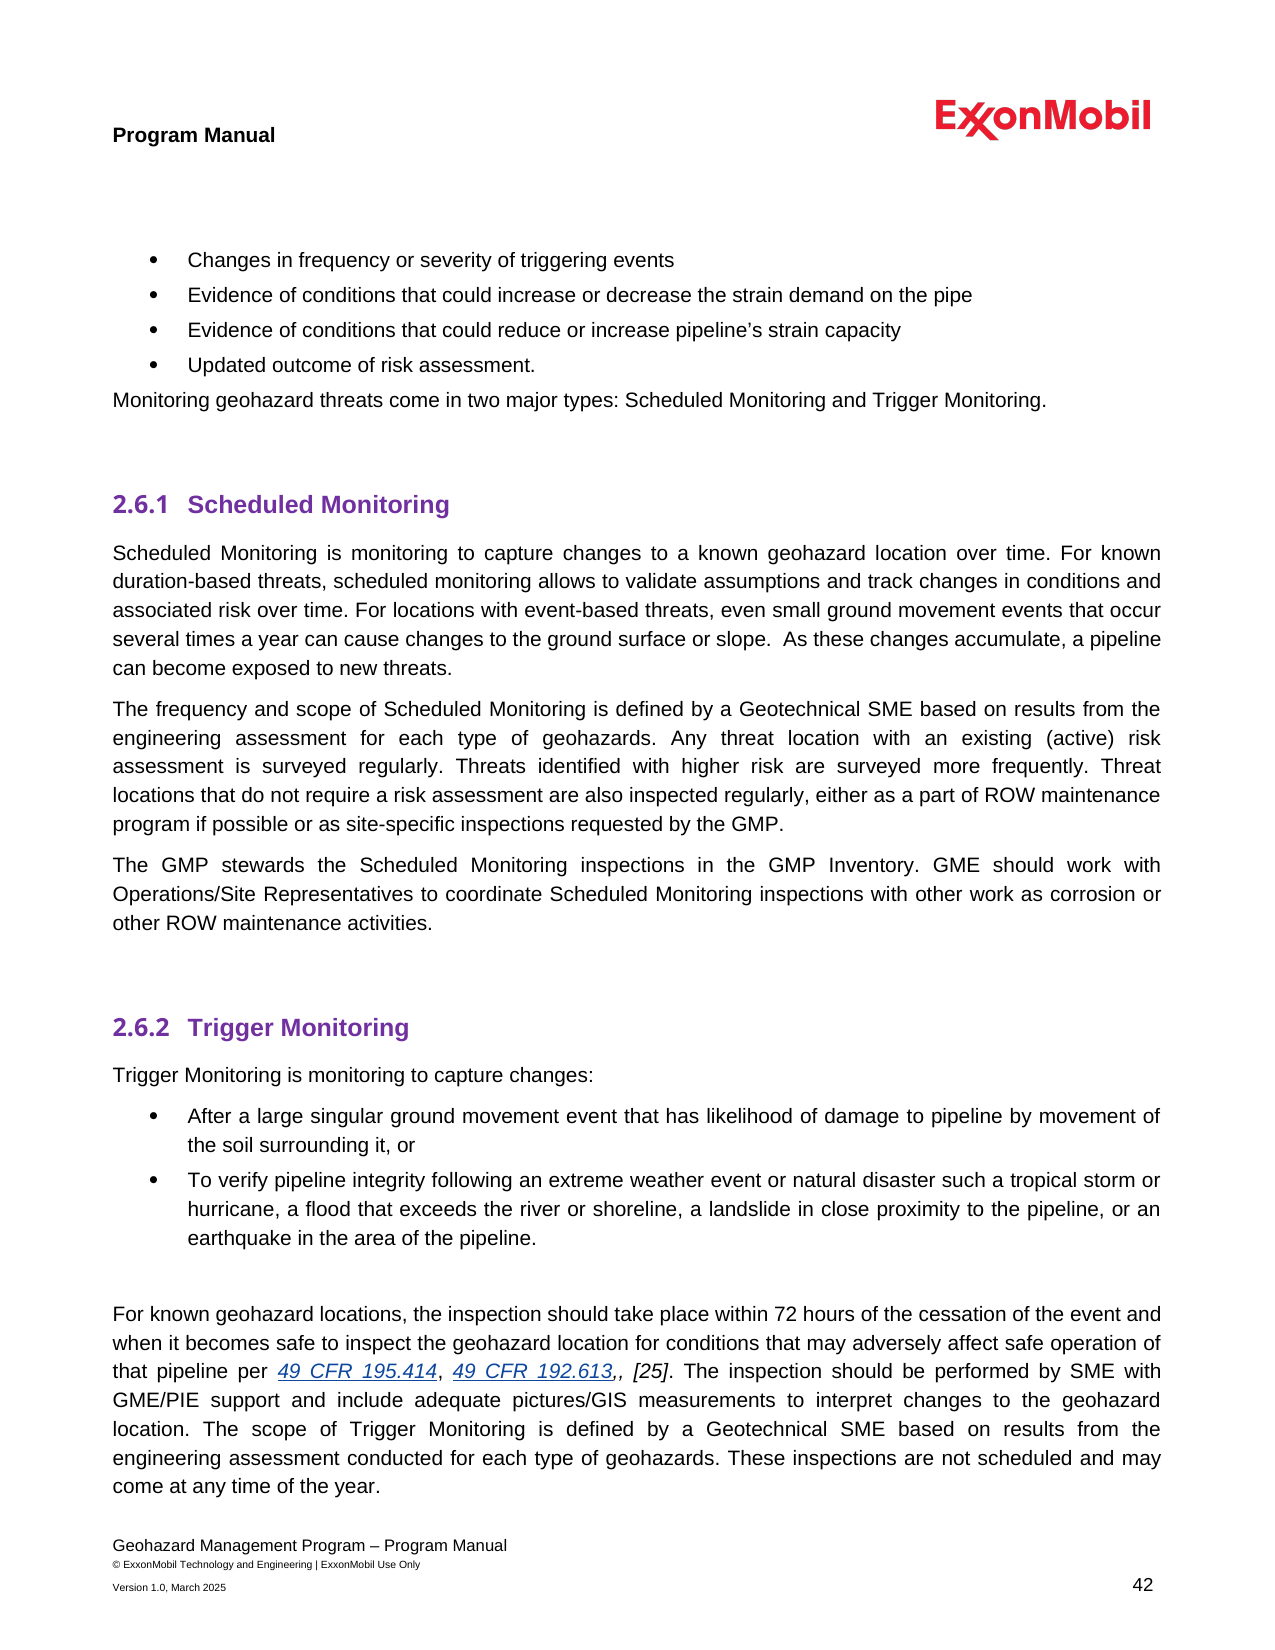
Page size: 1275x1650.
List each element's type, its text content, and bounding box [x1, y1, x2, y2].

list Evidence of conditions that could reduce or increase pipeline’s strain capacity [150, 318, 1162, 342]
list Changes in frequency or severity of triggering events [150, 247, 1162, 272]
text For known geohazard locations, the inspection should take place within 72 hours of the cessation of the event and when it becomes safe to inspect the geohazard location for conditions that may adversely affect safe operation of that pipeline per 49 CFR 195.414, 49 CFR 192.613,, [25]. The inspection should be performed by SME with GME/PIE support and include adequate pictures/GIS measurements to interpret changes to the geohazard location. The scope of Trigger Monitoring is defined by a Geotechnical SME based on results from the engineering assessment conducted for each type of geohazards. These inspections are not scheduled and may come at any time of the year. [112, 1302, 1162, 1498]
picture [932, 97, 1154, 143]
subtitle Scheduled Monitoring [112, 487, 1162, 521]
list To verify pipeline integrity following an extreme weather event or natural disaster such a tropical storm or hurricane, a flood that exceeds the river or shoreline, a landslide in close proximity to the pipeline, or an earthquake in the area of the pipeline. [150, 1168, 1162, 1249]
list Updated outcome of risk assessment. [150, 353, 1162, 377]
text The frequency and scope of Scheduled Monitoring is defined by a Geotechnical SME based on results from the engineering assessment for each type of geohazards. Any threat location with an existing (active) risk assessment is surveyed regularly. Threats identified with higher risk are surveyed more frequently. Threat locations that do not require a risk assessment are also inspected regularly, either as a part of ROW maintenance program if possible or as site-specific inspections requested by the GMP. [112, 697, 1162, 836]
text Monitoring geohazard threats come in two major types: Scheduled Monitoring and Trigger Monitoring. [112, 388, 1162, 412]
text Trigger Monitoring is monitoring to capture changes: [112, 1063, 1162, 1087]
text The GMP stewards the Scheduled Monitoring inspections in the GMP Inventory. GME should work with Operations/Site Representatives to coordinate Scheduled Monitoring inspections with other work as corrosion or other ROW maintenance activities. [112, 853, 1162, 934]
list Evidence of conditions that could increase or decrease the strain demand on the pipe [150, 283, 1162, 307]
subtitle Trigger Monitoring [112, 1009, 1162, 1044]
list After a large singular ground movement event that has likelihood of damage to pipeline by movement of the soil surrounding it, or [150, 1104, 1162, 1157]
text Scheduled Monitoring is monitoring to capture changes to a known geohazard location over time. For known duration-based threats, scheduled monitoring allows to validate assumptions and track changes in conditions and associated risk over time. For locations with event-based threats, even small ground movement events that occur several times a year can cause changes to the ground surface or slope. As these changes accumulate, a pipeline can become exposed to new threats. [112, 540, 1162, 679]
